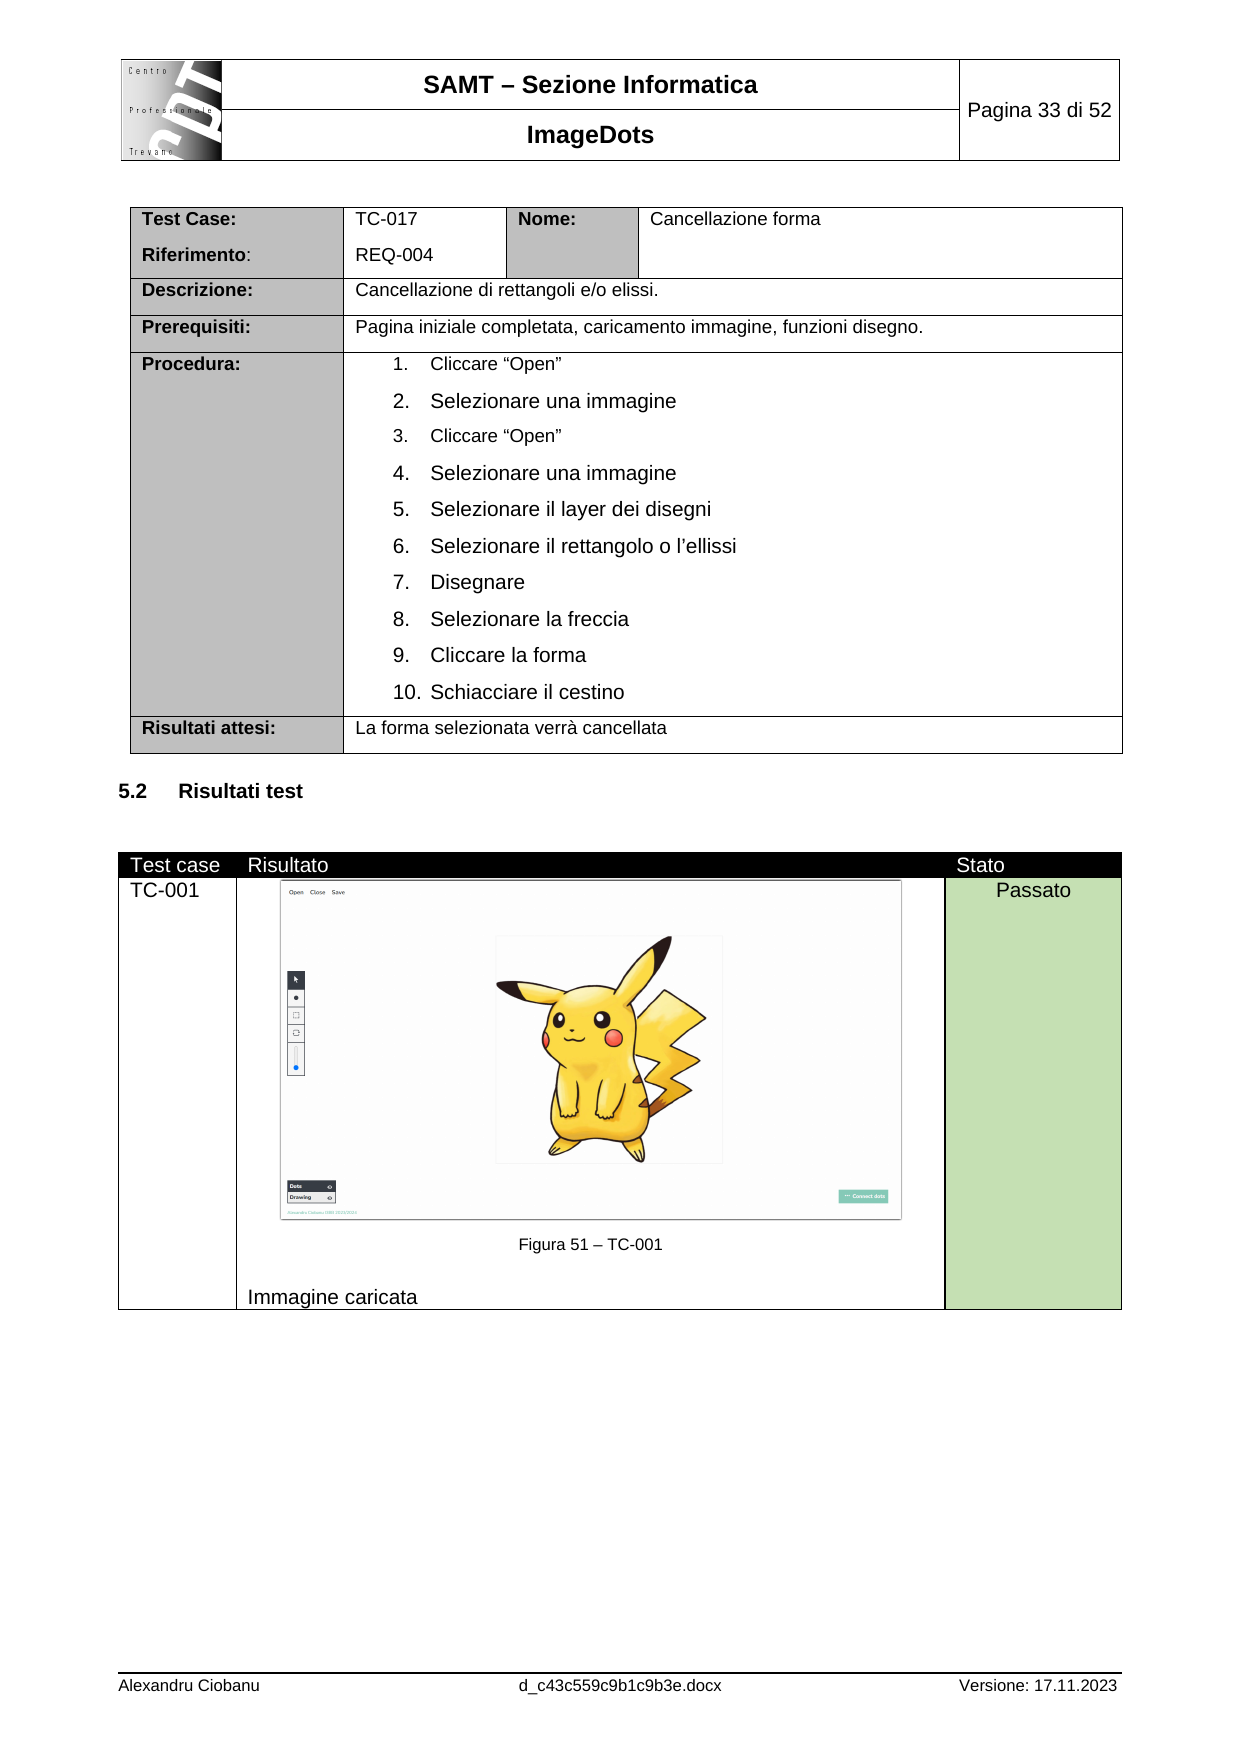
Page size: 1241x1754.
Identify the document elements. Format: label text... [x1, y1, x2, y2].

picture [121, 60, 222, 160]
table_header Test case [119, 853, 236, 877]
table_header TC-017 REQ-004 [344, 208, 506, 278]
table_header Stato [946, 853, 1121, 877]
table_header Cancellazione forma [639, 208, 1122, 278]
table_cell Descrizione: [131, 279, 343, 315]
table_header Test Case: Riferimento: [131, 208, 343, 278]
table_cell Cancellazione di rettangoli e/o elissi. [344, 279, 1122, 315]
subtitle Risultati test [118, 779, 1122, 803]
table_cell Procedura: [131, 353, 343, 716]
table_cell Pagina iniziale completata, caricamento immagine, funzioni disegno. [344, 316, 1122, 352]
table_cell Figura 51 – TC-001 Immagine caricata [237, 878, 944, 1309]
table_header Risultato [237, 853, 944, 877]
table_cell Cliccare “Open” Selezionare una immagine Cliccare “Open” Selezionare una immagine Selezionare il layer dei disegni Selezionare il rettangolo o l’ellissi Disegnare Selezionare la freccia Cliccare la forma Schiacciare il cestino [344, 353, 1122, 716]
table_cell La forma selezionata verrà cancellata [344, 717, 1122, 753]
table_cell TC-001 [119, 878, 236, 1309]
table_cell Prerequisiti: [131, 316, 343, 352]
table_header Nome: [507, 208, 638, 278]
table_cell Risultati attesi: [131, 717, 343, 753]
table_cell Passato [946, 878, 1121, 1309]
picture [281, 881, 901, 1219]
